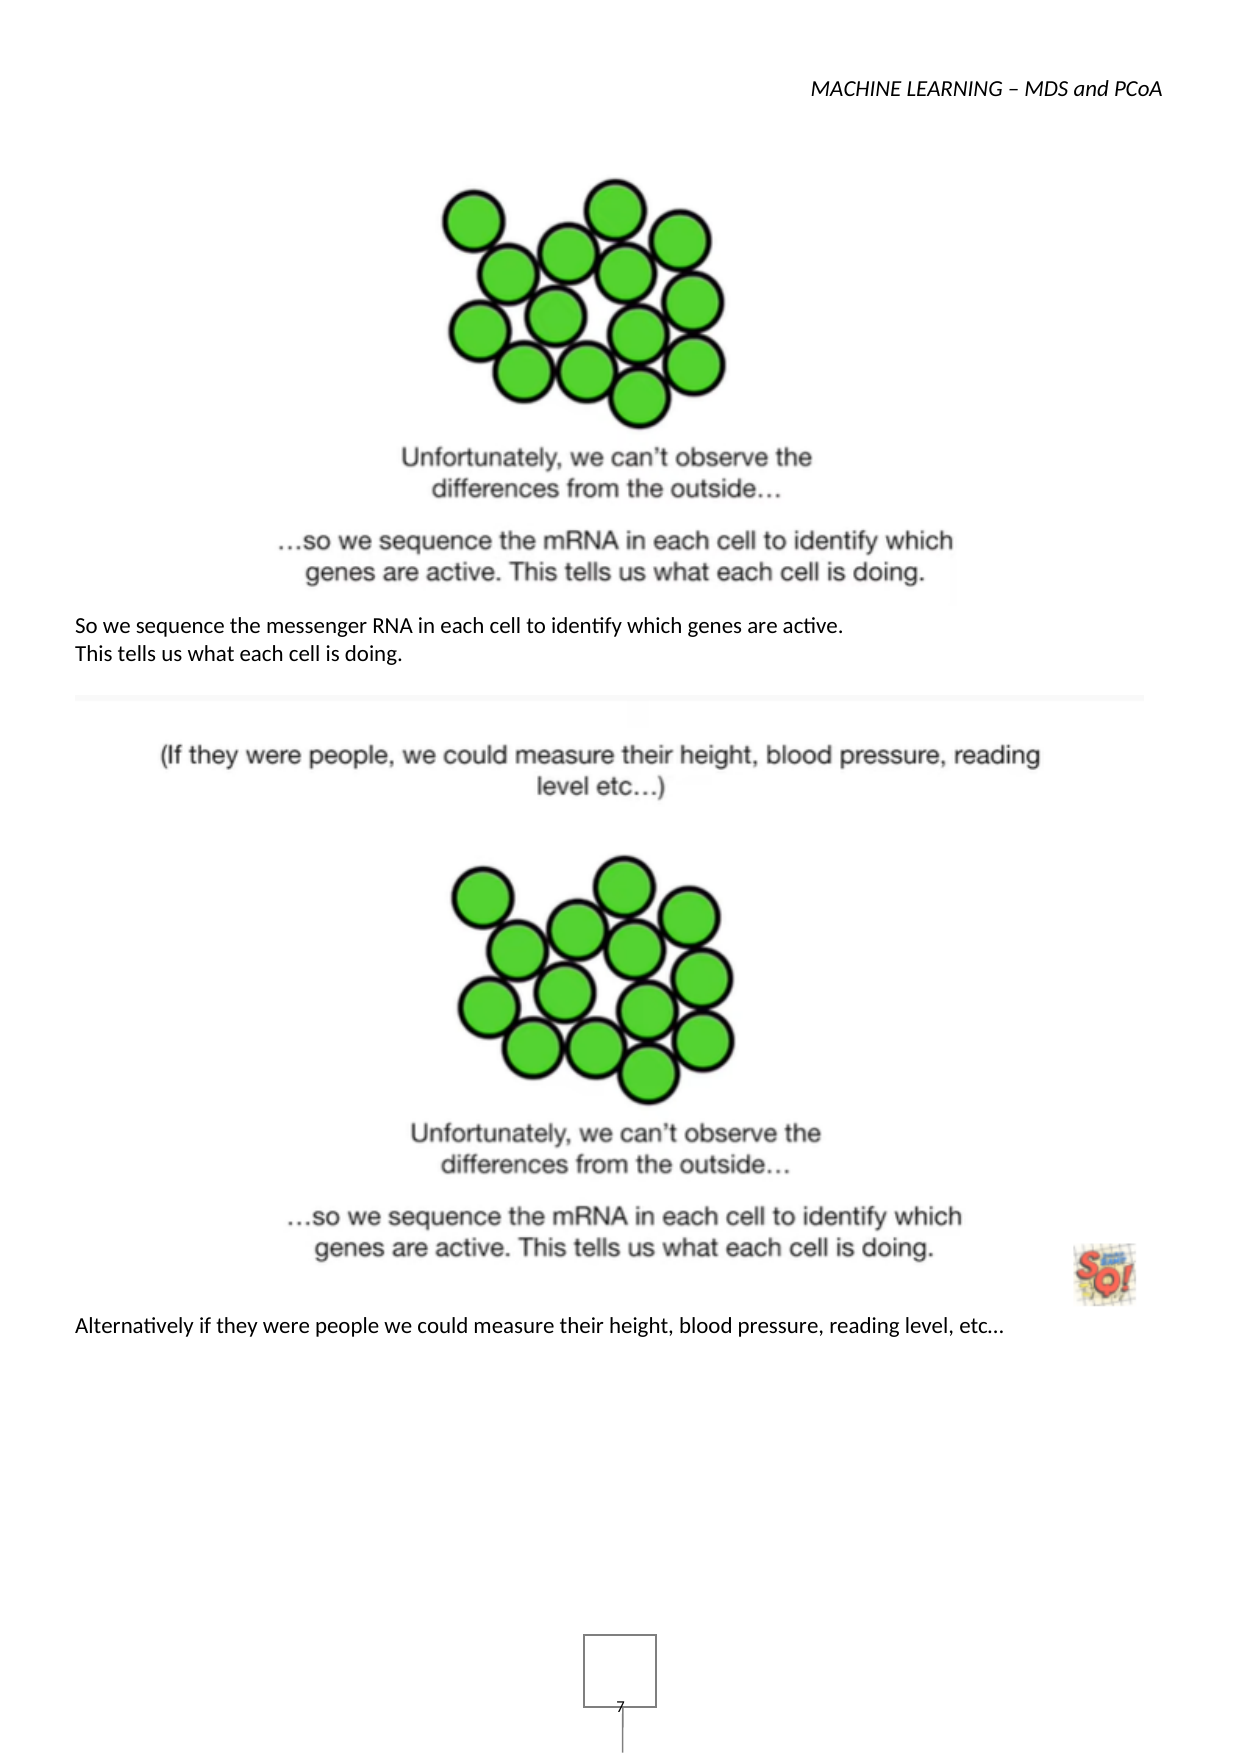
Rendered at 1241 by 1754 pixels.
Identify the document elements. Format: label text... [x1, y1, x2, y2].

text Alternatively if they were people we could measure their height, blood pressure, reading level, etc… [75, 1311, 1165, 1339]
text This tells us what each cell is doing. [75, 639, 1165, 667]
picture [75, 101, 1032, 612]
picture [75, 695, 1144, 1311]
text So we sequence the messenger RNA in each cell to identify which genes are active. [75, 611, 1165, 639]
